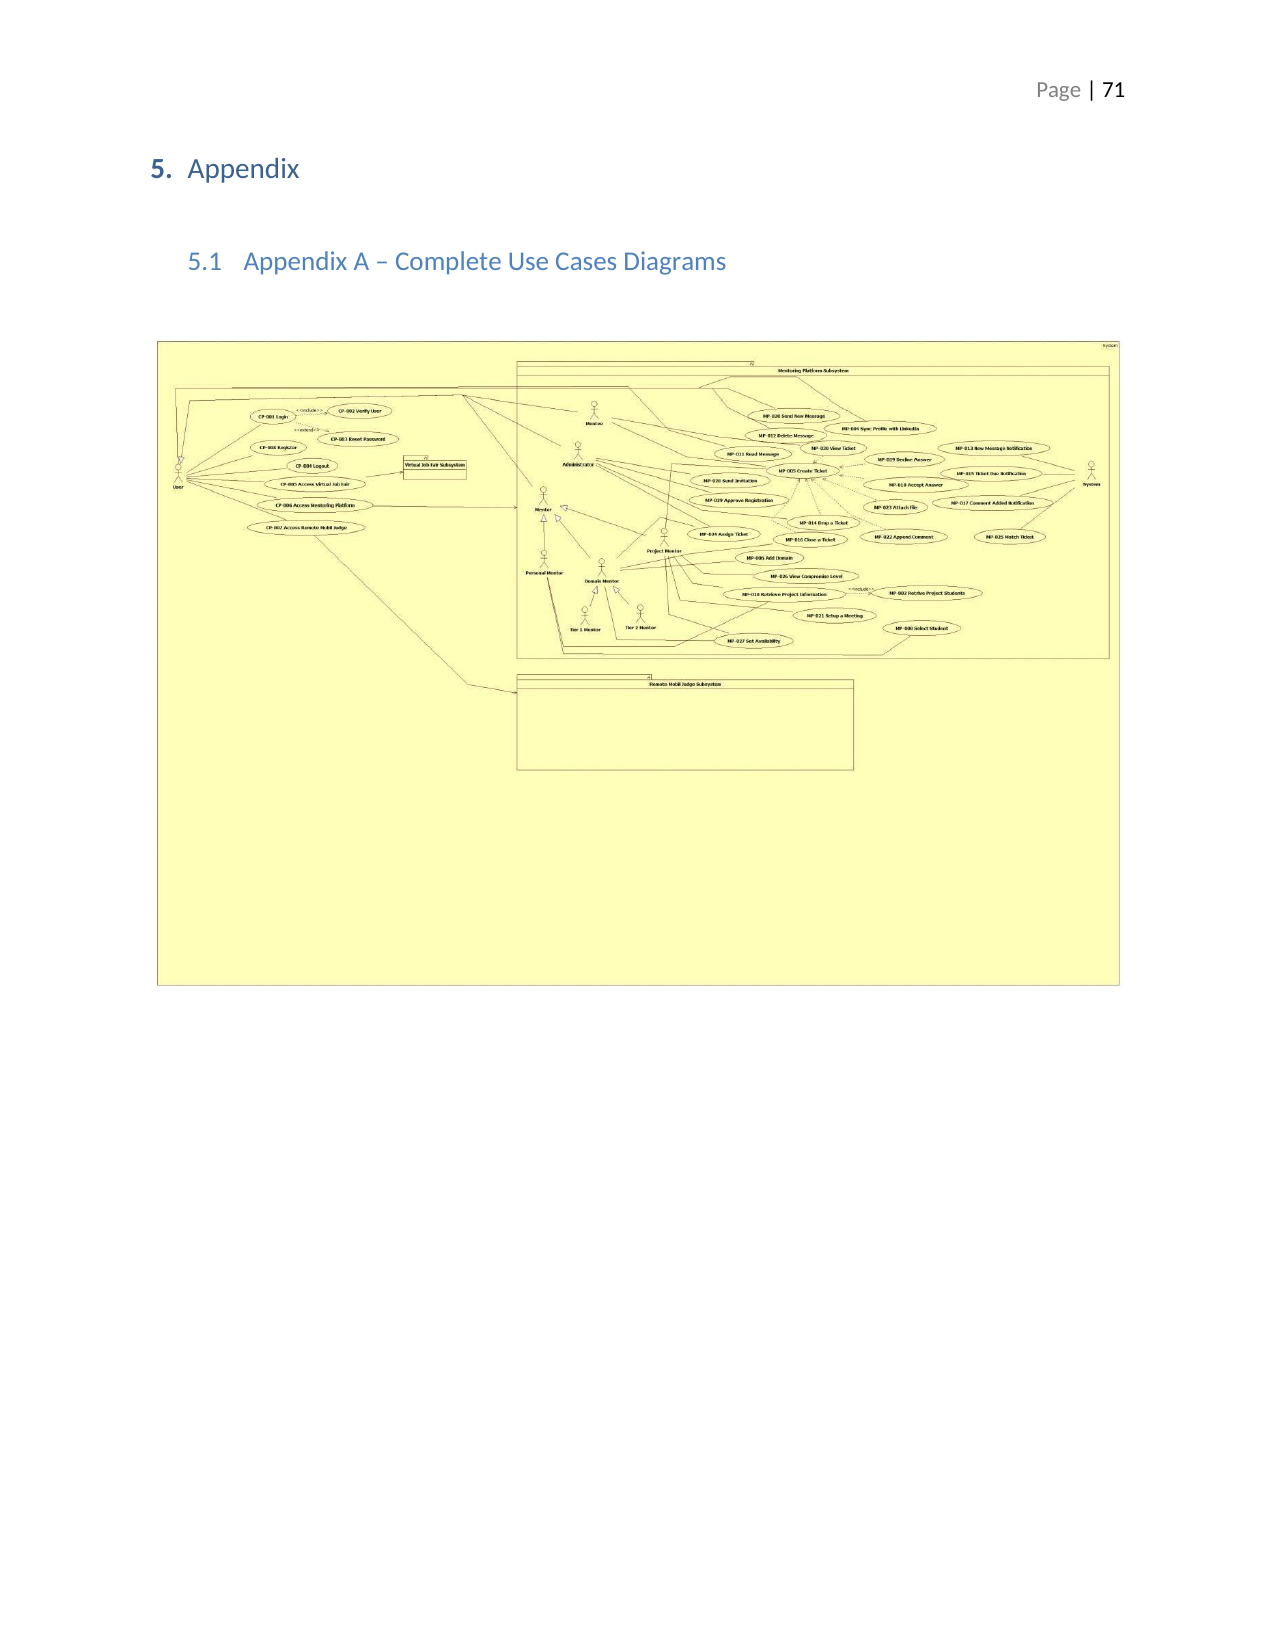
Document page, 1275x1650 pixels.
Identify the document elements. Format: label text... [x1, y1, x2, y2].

subtitle 5.1 Appendix A – Complete Use Cases Diagrams [150, 244, 1125, 277]
subtitle Appendix [150, 150, 1125, 186]
picture [150, 335, 1125, 992]
